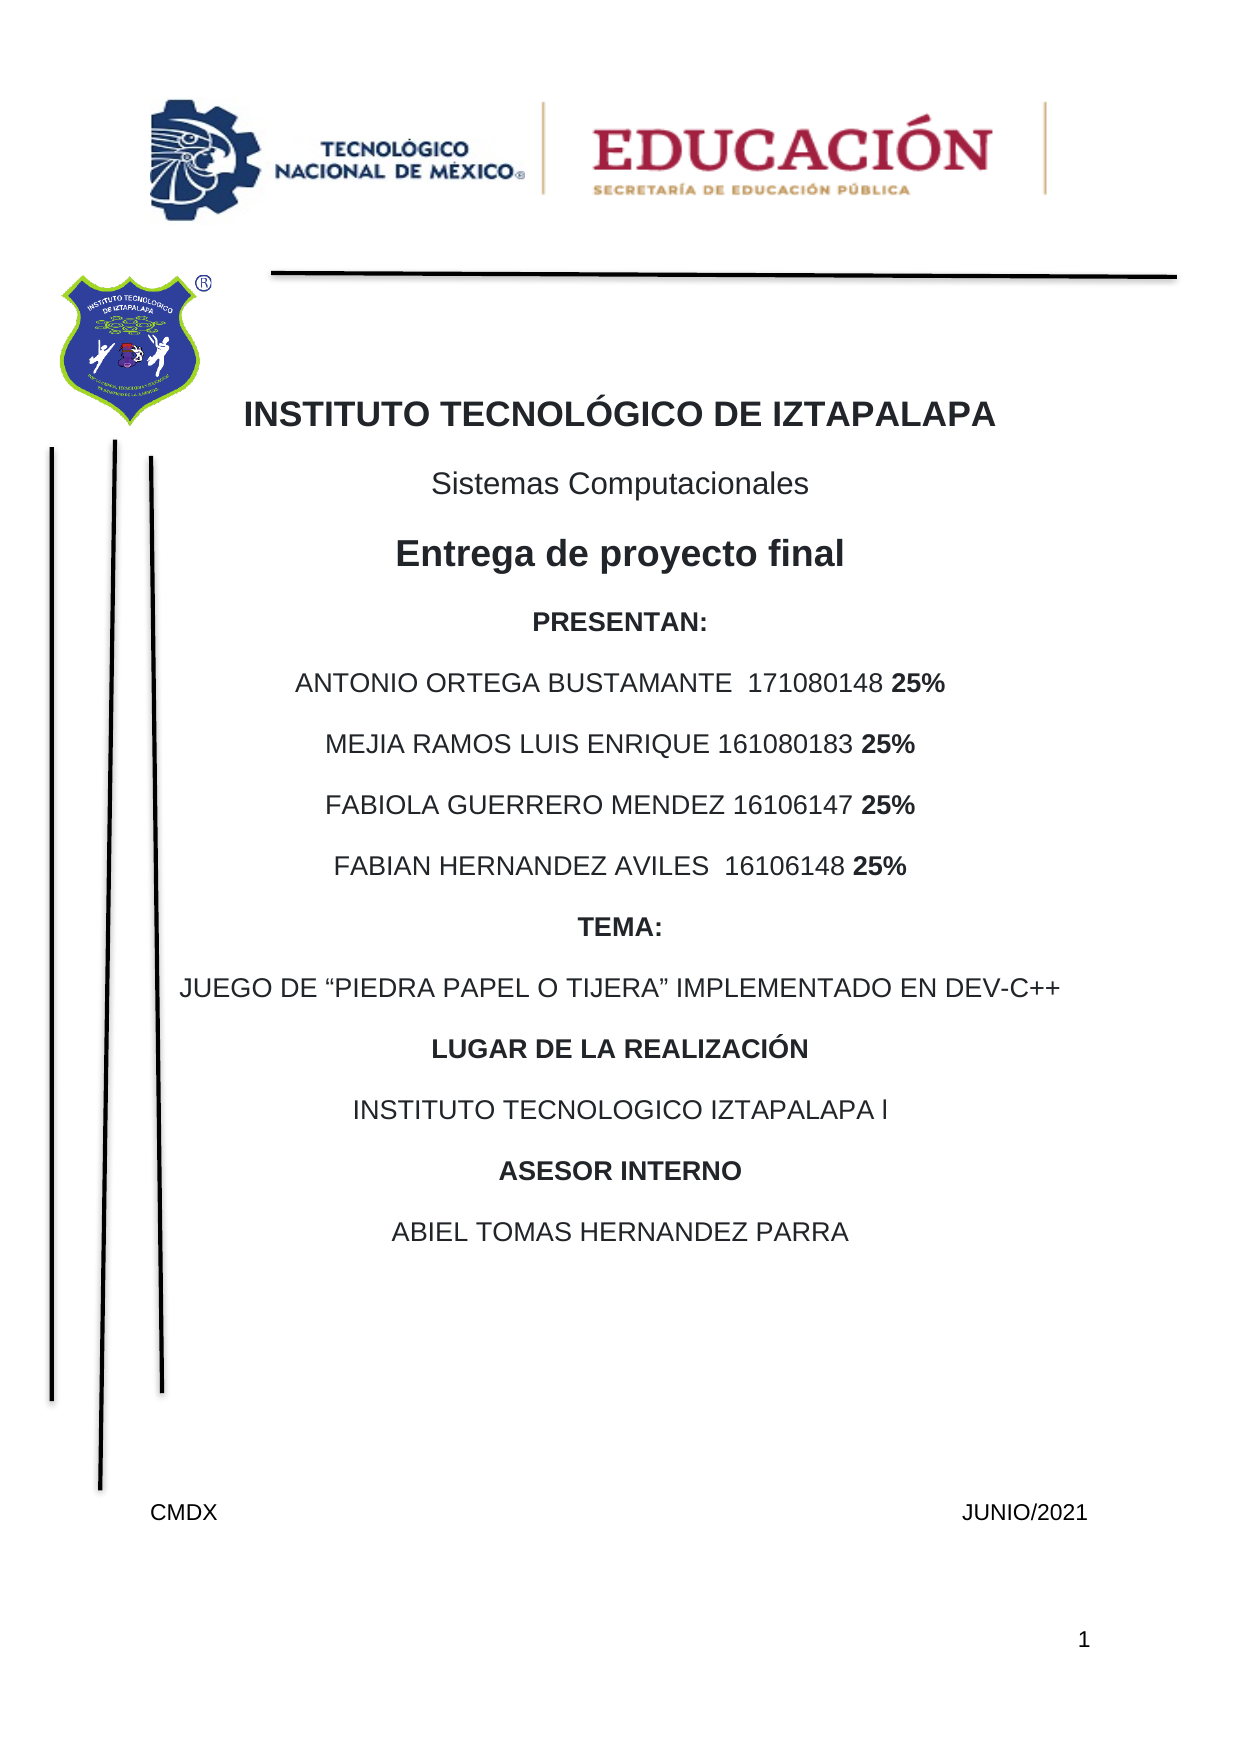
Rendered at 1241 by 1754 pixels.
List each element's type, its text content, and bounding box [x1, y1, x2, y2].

text MEJIA RAMOS LUIS ENRIQUE 161080183 25% [161, 728, 1090, 759]
text INSTITUTO TECNOLÓGICO DE IZTAPALAPA [150, 393, 1090, 434]
picture [59, 275, 212, 426]
text FABIAN HERNANDEZ AVILES 16106148 25% [162, 850, 1090, 881]
text ANTONIO ORTEGA BUSTAMANTE 171080148 25% [160, 667, 1090, 698]
text Entrega de proyecto final [159, 532, 1090, 575]
text CMDX JUNIO/2021 [150, 1499, 1090, 1526]
text JUEGO DE “PIEDRA PAPEL O TIJERA” IMPLEMENTADO EN DEV-C++ [164, 972, 1090, 1003]
text ASESOR INTERNO [166, 1154, 1090, 1186]
text TEMA: [163, 911, 1090, 942]
text INSTITUTO TECNOLOGICO IZTAPALAPA l [165, 1094, 1090, 1125]
text LUGAR DE LA REALIZACIÓN [165, 1033, 1090, 1064]
text FABIOLA GUERRERO MENDEZ 16106147 25% [162, 789, 1090, 820]
text Sistemas Computacionales [158, 465, 1090, 501]
text PRESENTAN: [160, 606, 1090, 637]
text ABIEL TOMAS HERNANDEZ PARRA [167, 1216, 1090, 1247]
picture [150, 75, 1087, 225]
